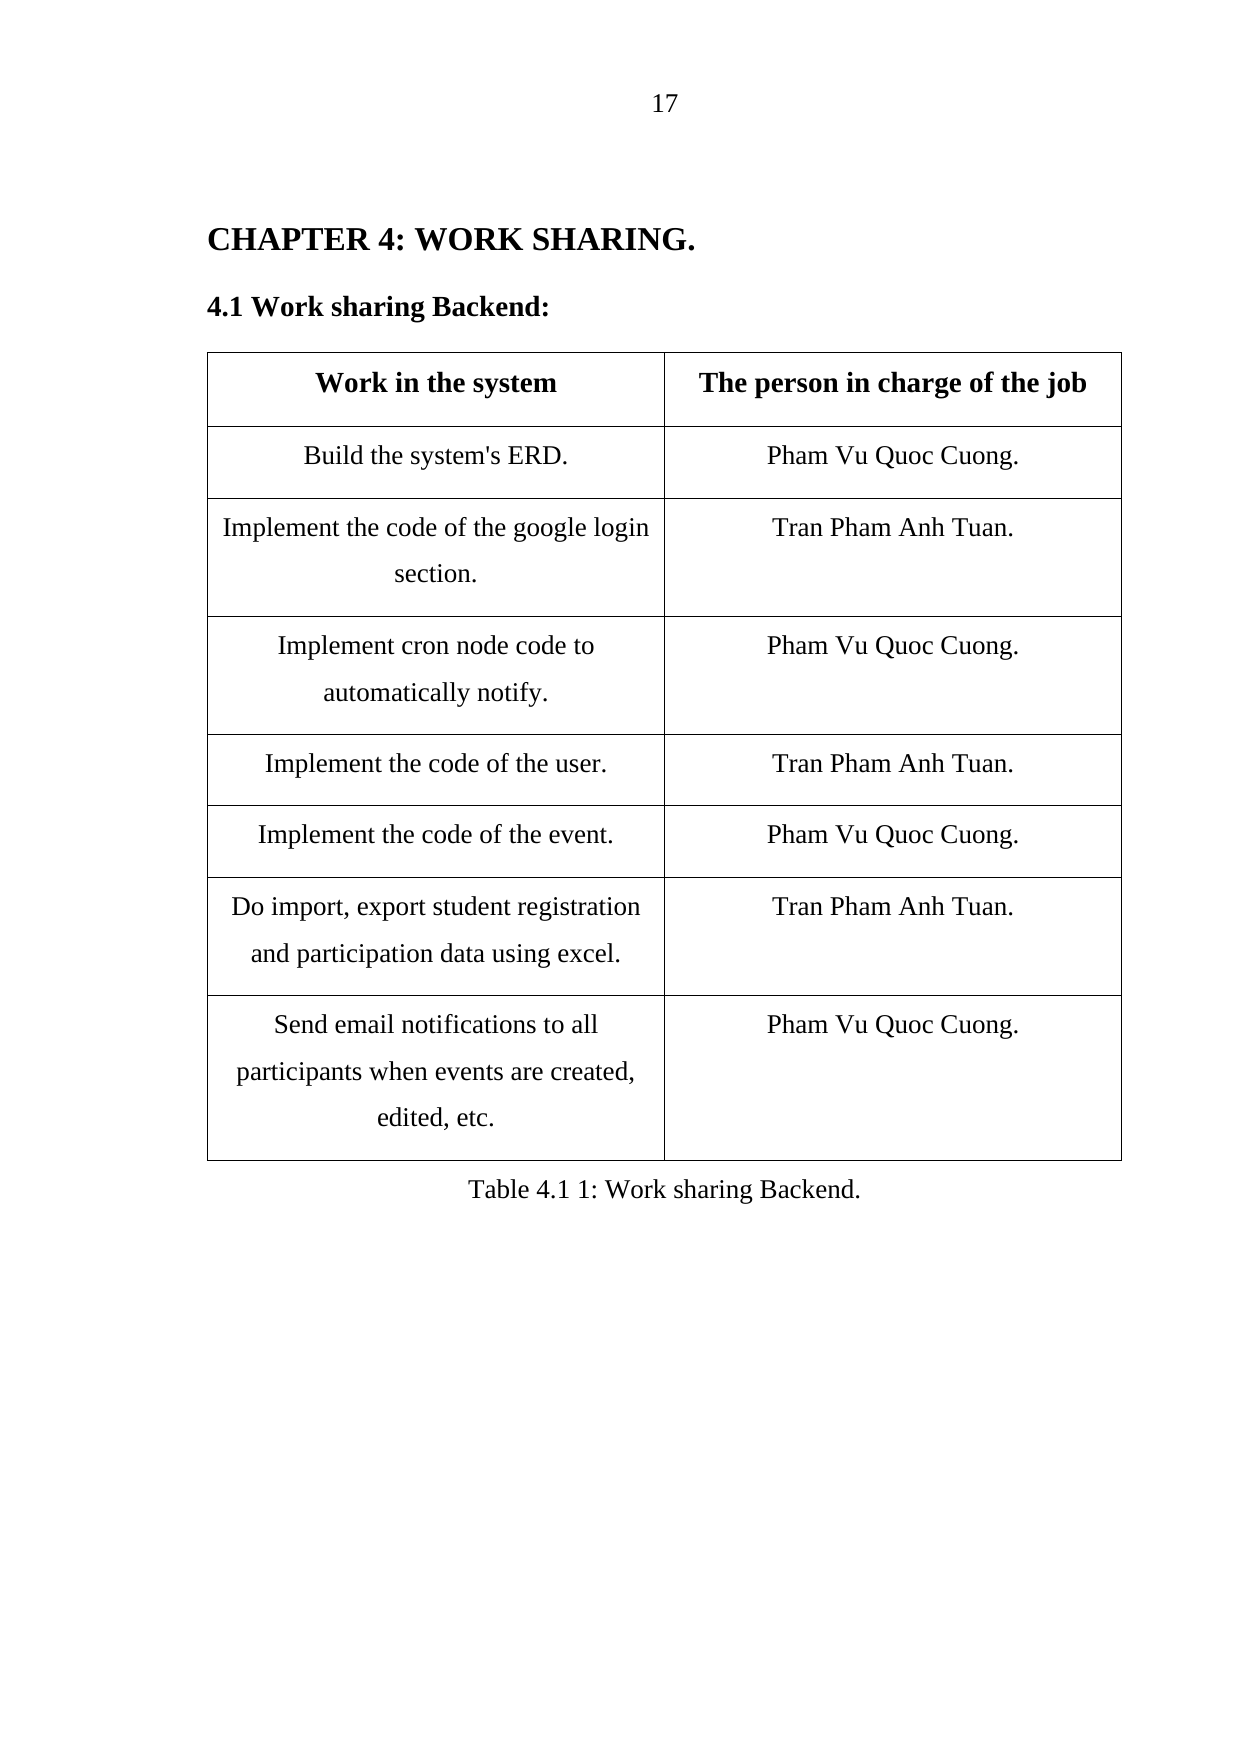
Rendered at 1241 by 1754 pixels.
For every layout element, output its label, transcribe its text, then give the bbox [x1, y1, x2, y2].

table_header Work in the system [208, 353, 664, 426]
table_cell Pham Vu Quoc Cuong. [665, 617, 1121, 734]
table_cell Tran Pham Anh Tuan. [665, 499, 1121, 616]
table_cell Tran Pham Anh Tuan. [665, 735, 1121, 805]
subtitle CHAPTER 4: WORK SHARING. [207, 219, 1122, 258]
table_cell Tran Pham Anh Tuan. [665, 878, 1121, 995]
table_cell Implement the code of the user. [208, 735, 664, 805]
table_cell Build the system's ERD. [208, 427, 664, 497]
table_cell Pham Vu Quoc Cuong. [665, 996, 1121, 1159]
table_cell Implement the code of the google login section. [208, 499, 664, 616]
subtitle 4.1 Work sharing Backend: [207, 289, 1122, 323]
table_header The person in charge of the job [665, 353, 1121, 426]
table_cell Pham Vu Quoc Cuong. [665, 806, 1121, 877]
table_cell Implement the code of the event. [208, 806, 664, 877]
table_cell Pham Vu Quoc Cuong. [665, 427, 1121, 497]
table_cell Send email notifications to all participants when events are created, edited, etc. [208, 996, 664, 1159]
text Table 4.1 1: Work sharing Backend. [207, 1173, 1122, 1204]
table_cell Implement cron node code to automatically notify. [208, 617, 664, 734]
table_cell Do import, export student registration and participation data using excel. [208, 878, 664, 995]
